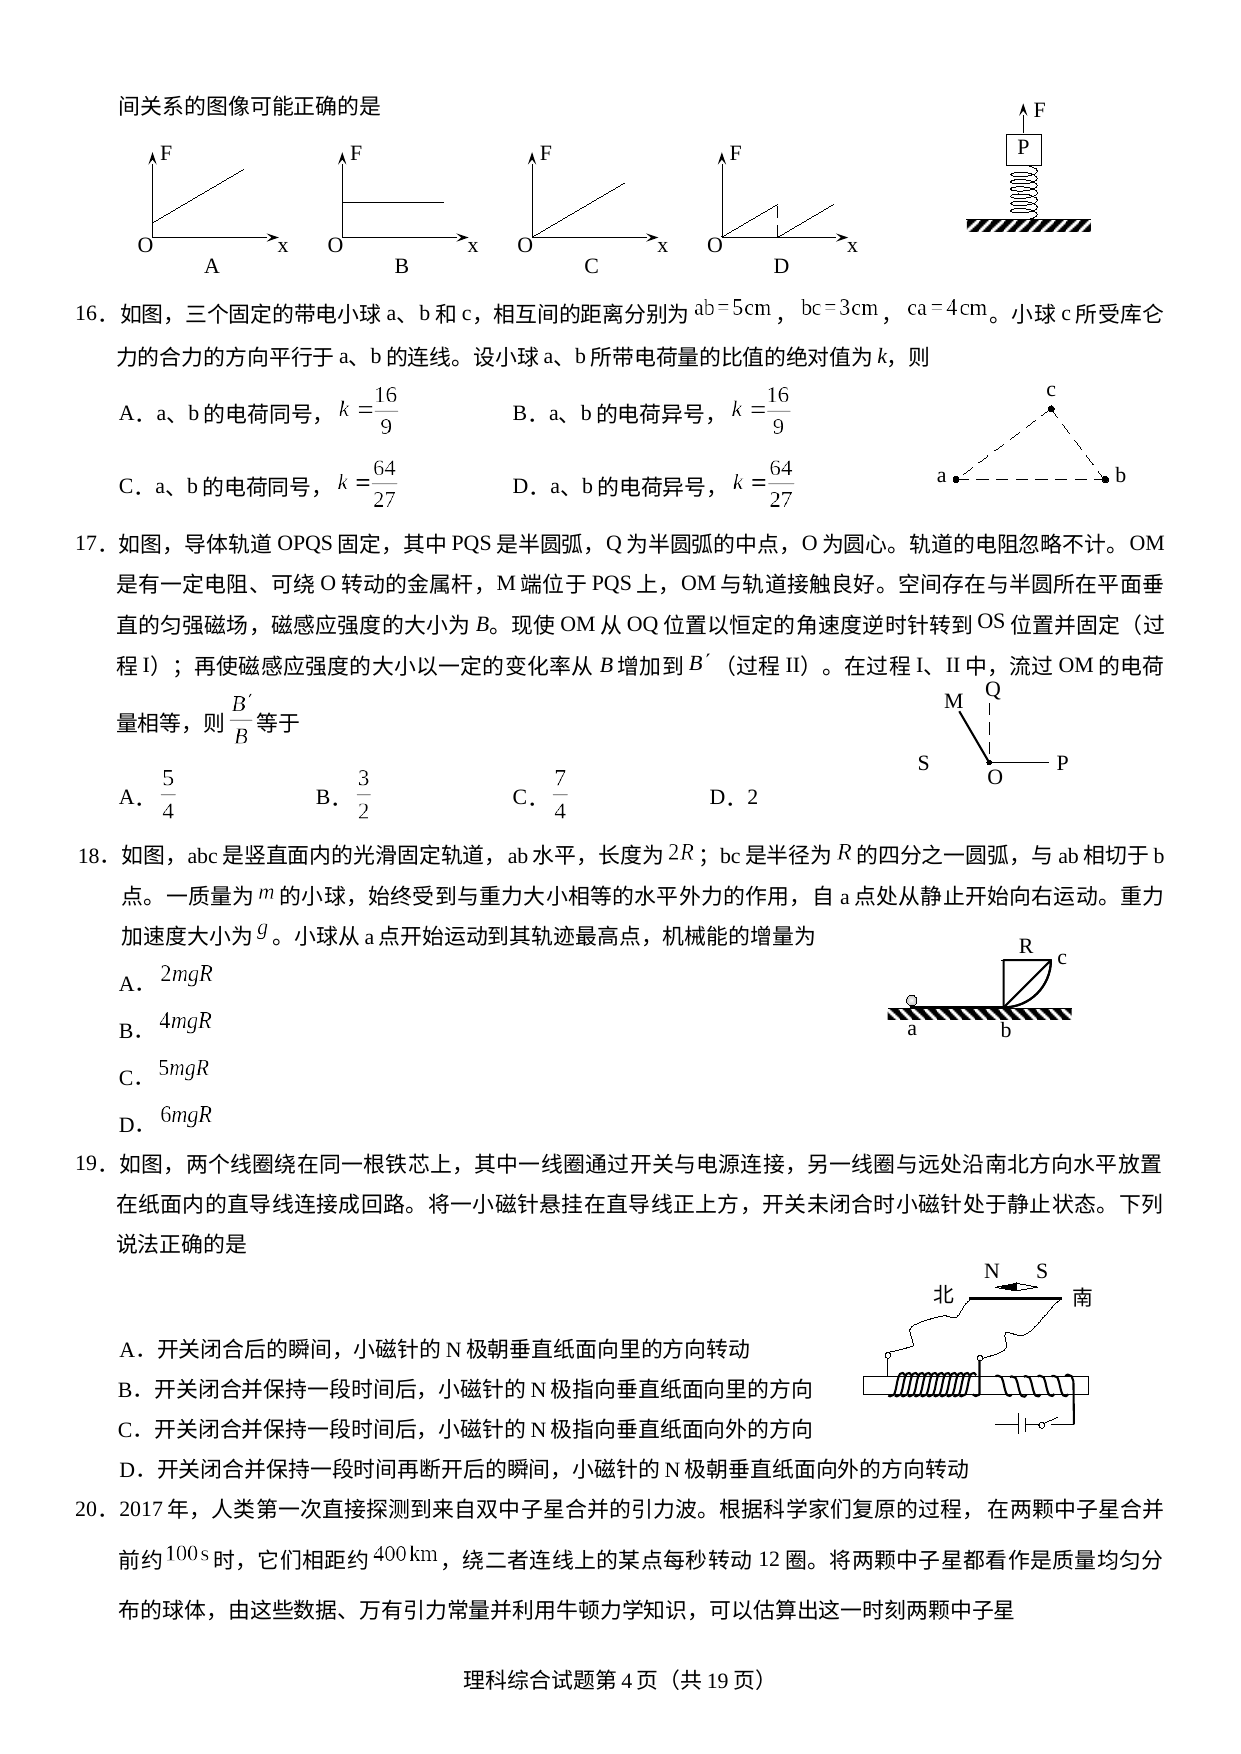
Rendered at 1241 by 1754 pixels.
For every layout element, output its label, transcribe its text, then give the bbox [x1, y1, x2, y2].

text C．开关闭合并保持一段时间后，小磁针的N极指向垂直纸面向外的方向 [108, 1412, 1165, 1444]
text A． B． C． D．2 [75, 764, 1165, 829]
text D． [75, 1100, 1165, 1138]
text B．开关闭合并保持一段时间后，小磁针的N极指向垂直纸面向里的方向 [108, 1372, 1165, 1403]
text D．开关闭合并保持一段时间再断开后的瞬间，小磁针的N极朝垂直纸面向外的方向转动 [119, 1452, 1165, 1484]
text 18．如图，abc是竖直面内的光滑固定轨道，ab水平，长度为；bc是半径为的四分之一圆弧，与ab相切于b点。一质量为的小球，始终受到与重力大小相等的水平外力的作用，自a点处从静止开始向右运动。重力加速度大小为。小球从a点开始运动到其轨迹最高点，机械能的增量为 [78, 838, 1165, 951]
text B． [75, 1006, 1165, 1044]
text A．a、b的电荷同号， B．a、b的电荷异号， [75, 381, 1165, 445]
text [75, 89, 1165, 121]
picture [966, 220, 1091, 232]
text 19．如图，两个线圈绕在同一根铁芯上，其中一线圈通过开关与电源连接，另一线圈与远处沿南北方向水平放置在纸面内的直导线连接成回路。将一小磁针悬挂在直导线正上方，开关未闭合时小磁针处于静止状态。下列说法正确的是 [75, 1147, 1165, 1259]
text 16．如图，三个固定的带电小球a、b和c，相互间的距离分别为，，。小球c所受库仑力的合力的方向平行于a、b的连线。设小球a、b所带电荷量的比值的绝对值为k，则 [75, 293, 1165, 372]
text C． [75, 1053, 1165, 1092]
text A．开关闭合后的瞬间，小磁针的N极朝垂直纸面向里的方向转动 [119, 1332, 1165, 1363]
text 20．2017年，人类第一次直接探测到来自双中子星合并的引力波。根据科学家们复原的过程，在两颗中子星合并前约时，它们相距约，绕二者连线上的某点每秒转动12圈。将两颗中子星都看作是质量均匀分布的球体，由这些数据、万有引力常量并利用牛顿力学知识，可以估算出这一时刻两颗中子星 [75, 1492, 1165, 1625]
text C．a、b的电荷同号， D．a、b的电荷异号， [75, 453, 1165, 518]
text 17．如图，导体轨道OPQS固定，其中PQS是半圆弧，Q为半圆弧的中点，O为圆心。轨道的电阻忽略不计。OM是有一定电阻、可绕O转动的金属杆，M端位于PQS上，OM与轨道接触良好。空间存在与半圆所在平面垂直的匀强磁场，磁感应强度的大小为B。现使OM从OQ位置以恒定的角速度逆时针转到位置并固定（过程I）；再使磁感应强度的大小以一定的变化率从B增加到（过程II）。在过程I、II中，流过OM的电荷量相等，则等于 [75, 527, 1165, 755]
text A． [75, 959, 1165, 998]
